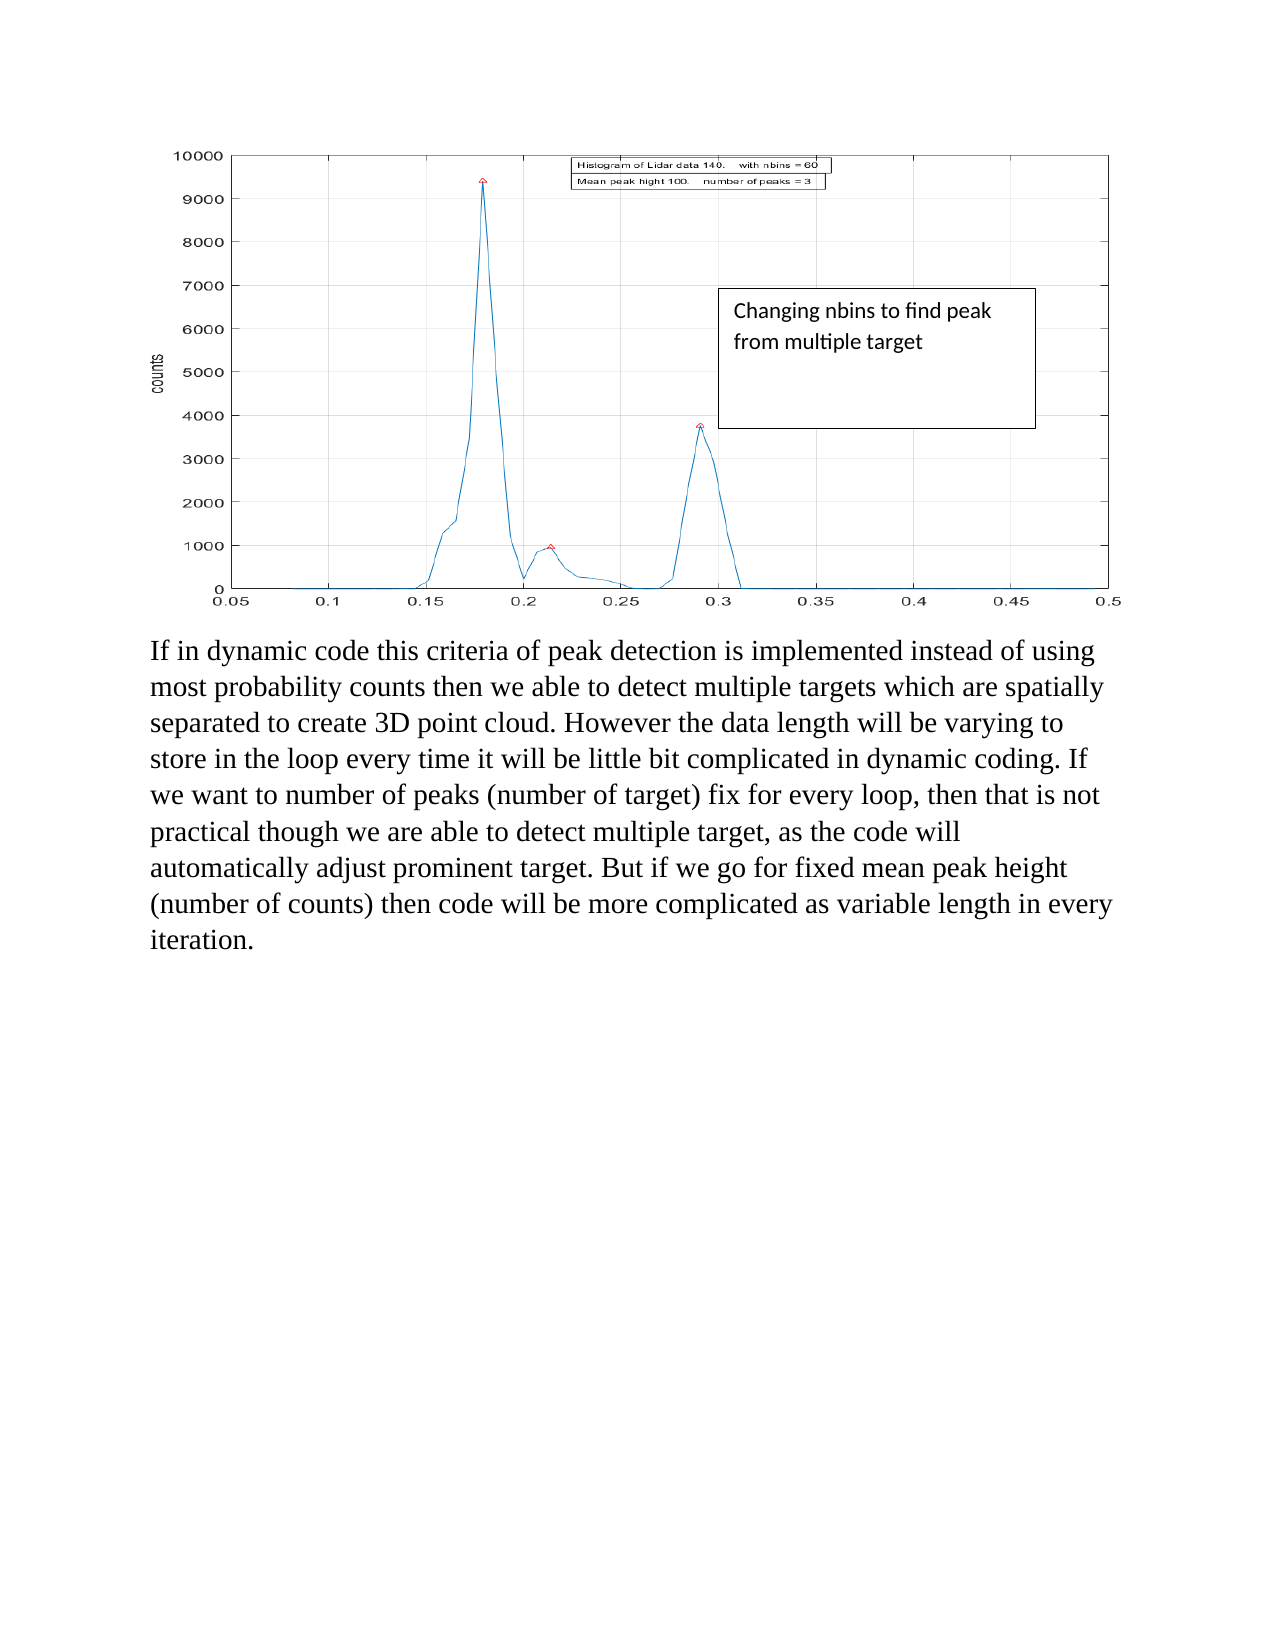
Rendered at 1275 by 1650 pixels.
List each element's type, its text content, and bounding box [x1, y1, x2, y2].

picture [150, 150, 1125, 614]
text If in dynamic code this criteria of peak detection is implemented instead of using most probability counts then we able to detect multiple targets which are spatially separated to create 3D point cloud. However the data length will be varying to store in the loop every time it will be little bit complicated in dynamic coding. If we want to number of peaks (number of target) fix for every loop, then that is not practical though we are able to detect multiple target, as the code will automatically adjust prominent target. But if we go for fixed mean peak height (number of counts) then code will be more complicated as variable length in every iteration. [150, 633, 1125, 956]
